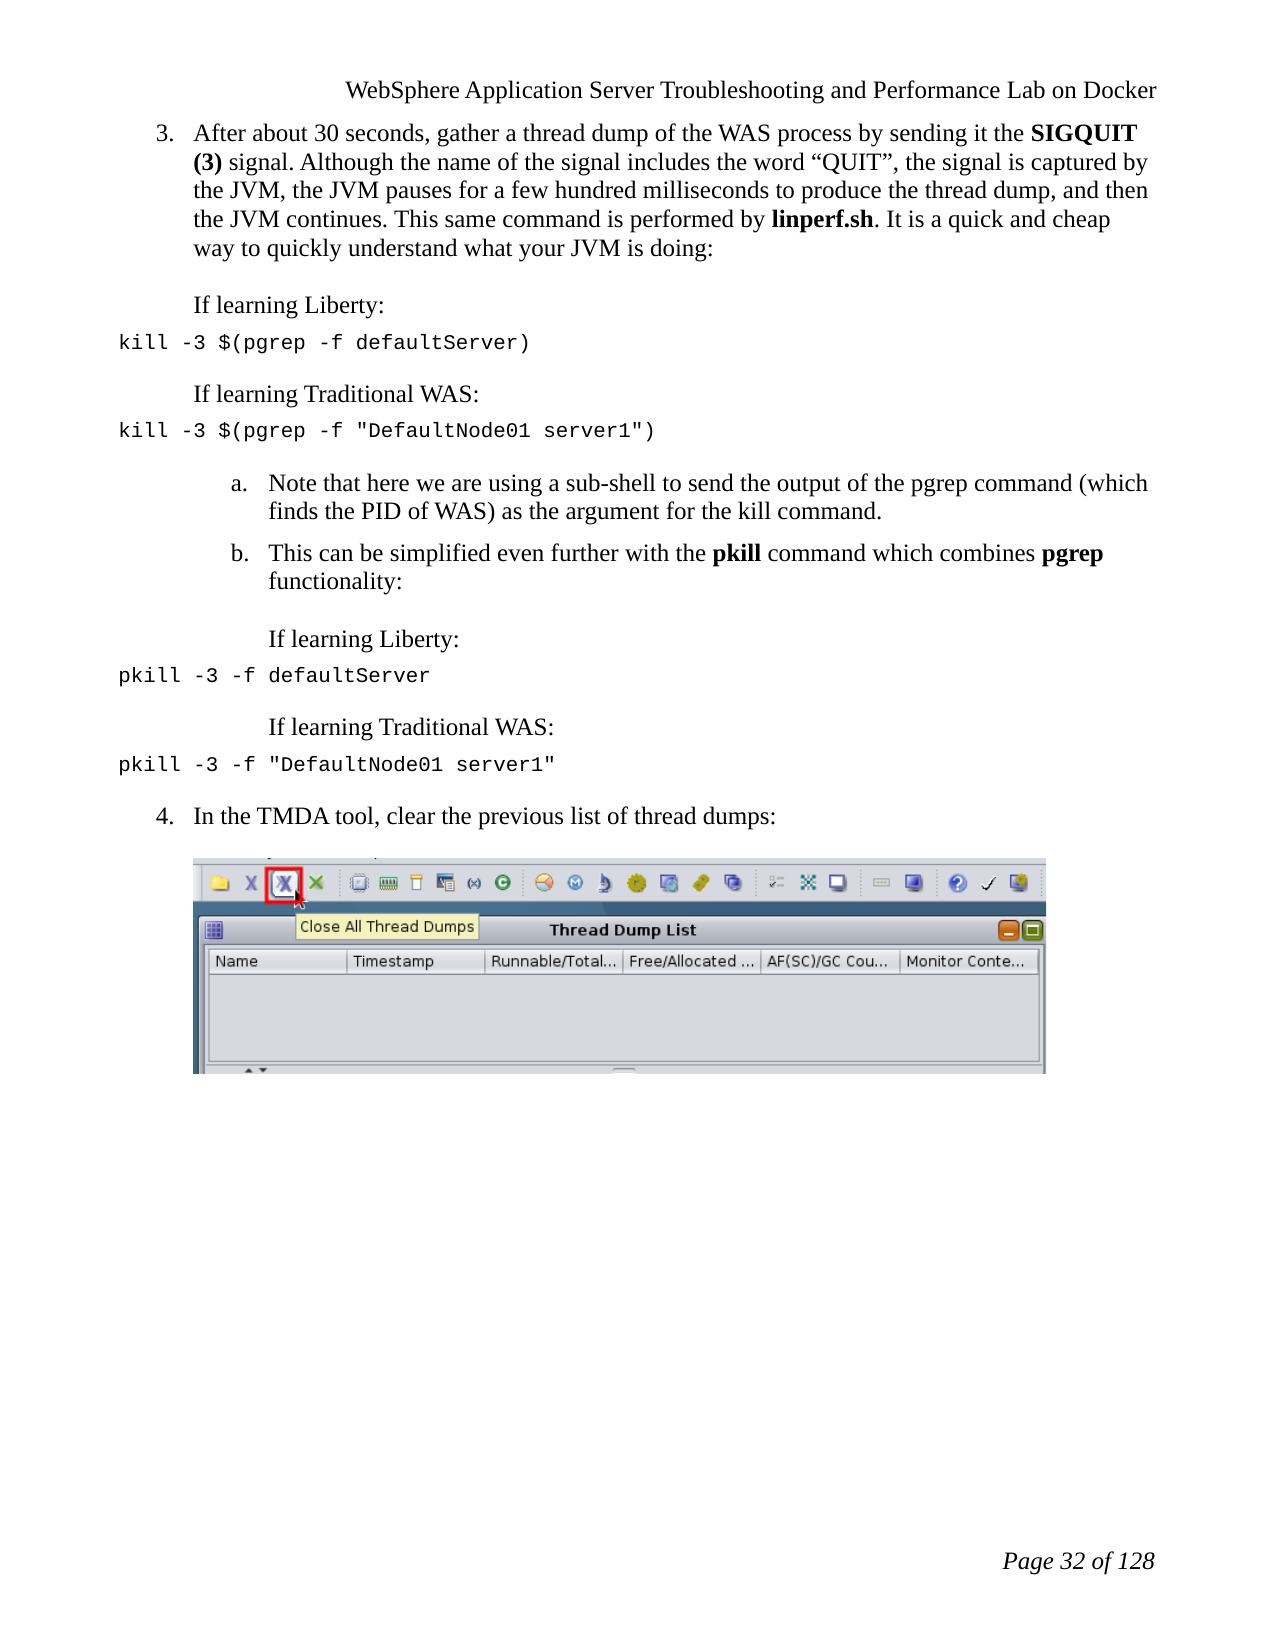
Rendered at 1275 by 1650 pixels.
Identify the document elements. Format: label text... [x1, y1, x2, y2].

text If learning Traditional WAS: [193, 379, 1157, 408]
list After about 30 seconds, gather a thread dump of the WAS process by sending it the SIGQUIT (3) signal. Although the name of the signal includes the word “QUIT”, the signal is captured by the JVM, the JVM pauses for a few hundred milliseconds to produce the thread dump, and then the JVM continues. This same command is performed by linperf.sh. It is a quick and cheap way to quickly understand what your JVM is doing: If learning Liberty: [156, 118, 1157, 319]
text pkill -3 -f defaultServer [118, 665, 1157, 712]
text pkill -3 -f "DefaultNode01 server1" [118, 754, 1157, 801]
text kill -3 $(pgrep -f defaultServer) [118, 332, 1157, 379]
list Note that here we are using a sub-shell to send the output of the pgrep command (which finds the PID of WAS) as the argument for the kill command. [231, 468, 1157, 525]
text If learning Traditional WAS: [268, 712, 1157, 741]
picture [193, 858, 1047, 1074]
text kill -3 $(pgrep -f "DefaultNode01 server1") [118, 420, 1157, 468]
list This can be simplified even further with the pkill command which combines pgrep functionality: If learning Liberty: [231, 538, 1157, 653]
